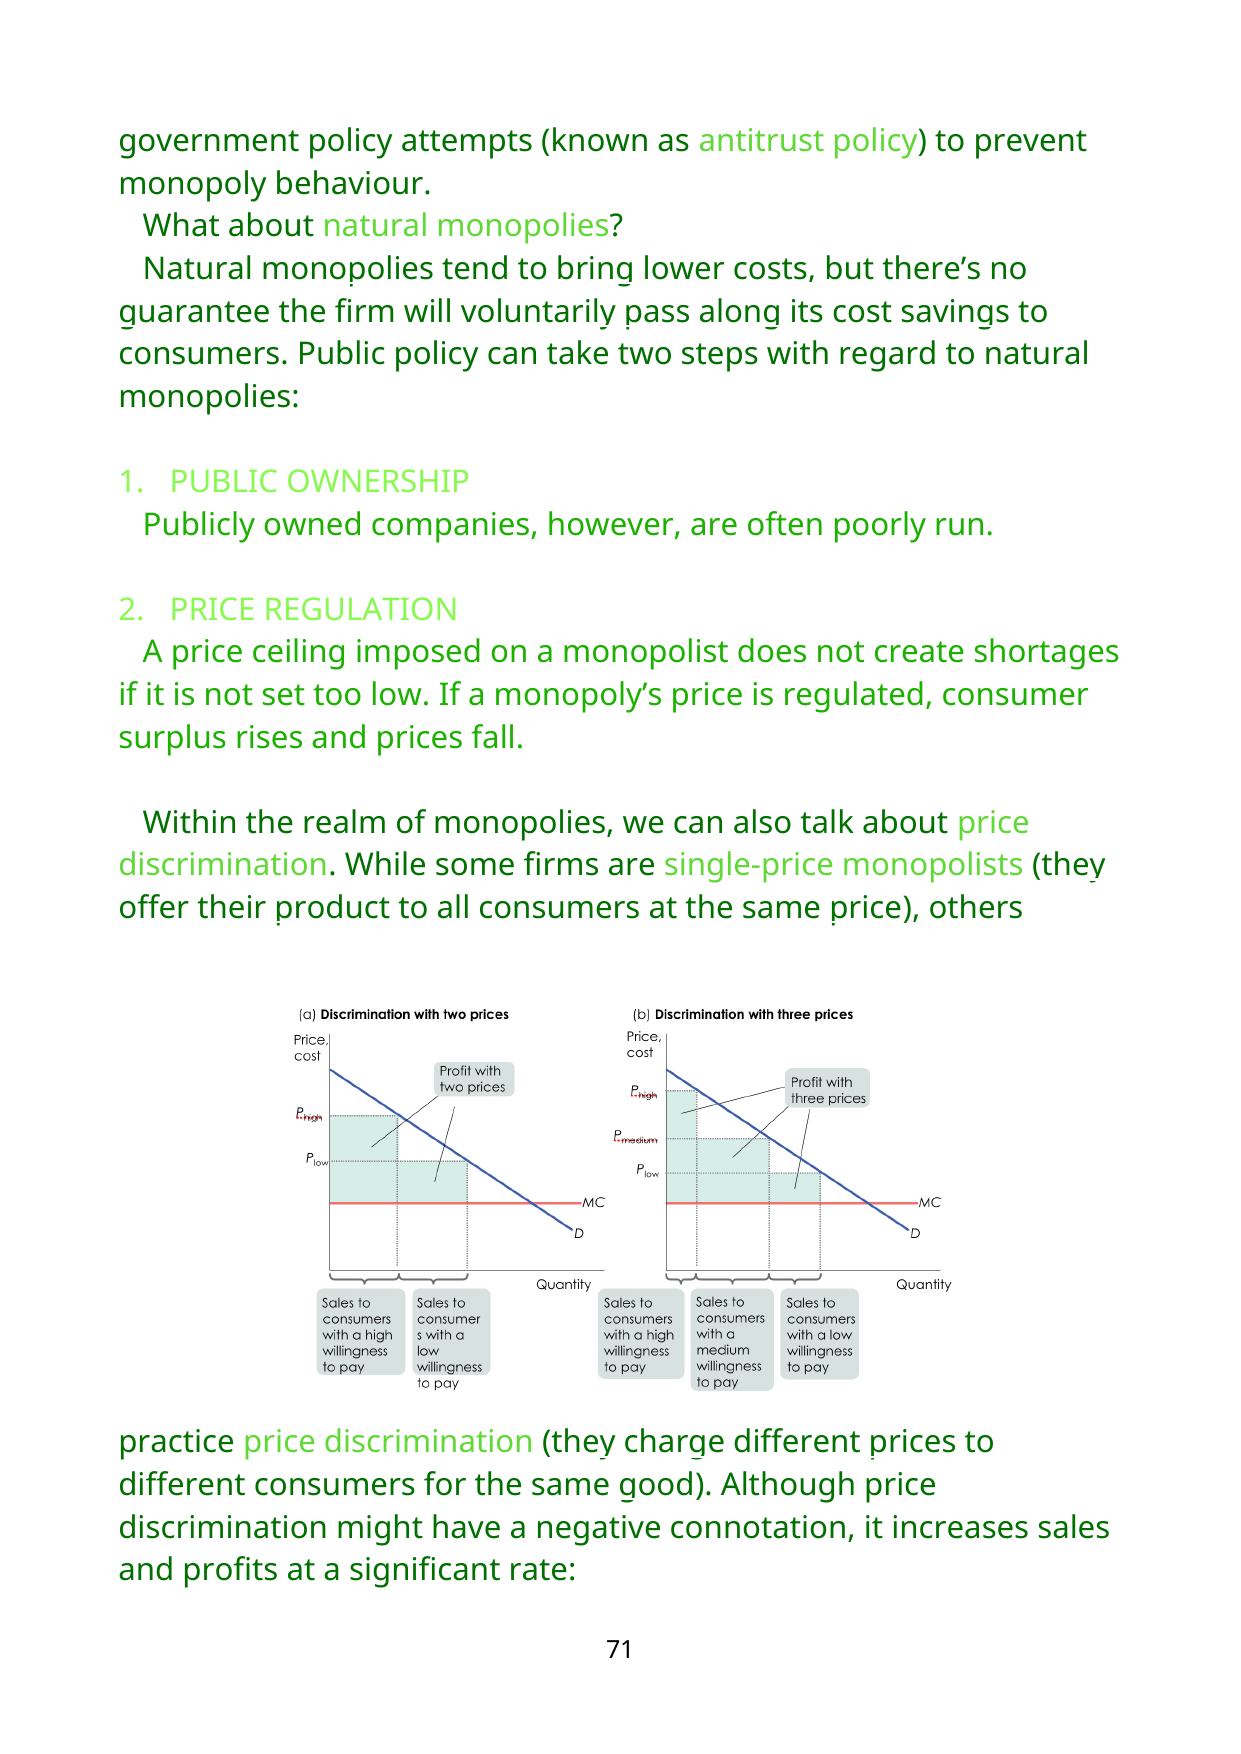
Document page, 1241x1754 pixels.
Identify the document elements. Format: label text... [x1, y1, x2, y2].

list PUBLIC OWNERSHIP [118, 459, 1122, 502]
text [118, 118, 1122, 203]
list PRICE REGULATION [118, 587, 1122, 629]
text Publicly owned companies, however, are often poorly run. [118, 502, 1122, 544]
text Natural monopolies tend to bring lower costs, but there’s no guarantee the firm will voluntarily pass along its cost savings to consumers. Public policy can take two steps with regard to natural monopolies: [118, 246, 1122, 416]
text A price ceiling imposed on a monopolist does not create shortages if it is not set too low. If a monopoly’s price is regulated, consumer surplus rises and prices fall. [118, 629, 1122, 757]
picture [284, 994, 954, 1395]
text What about natural monopolies? [118, 203, 1122, 246]
